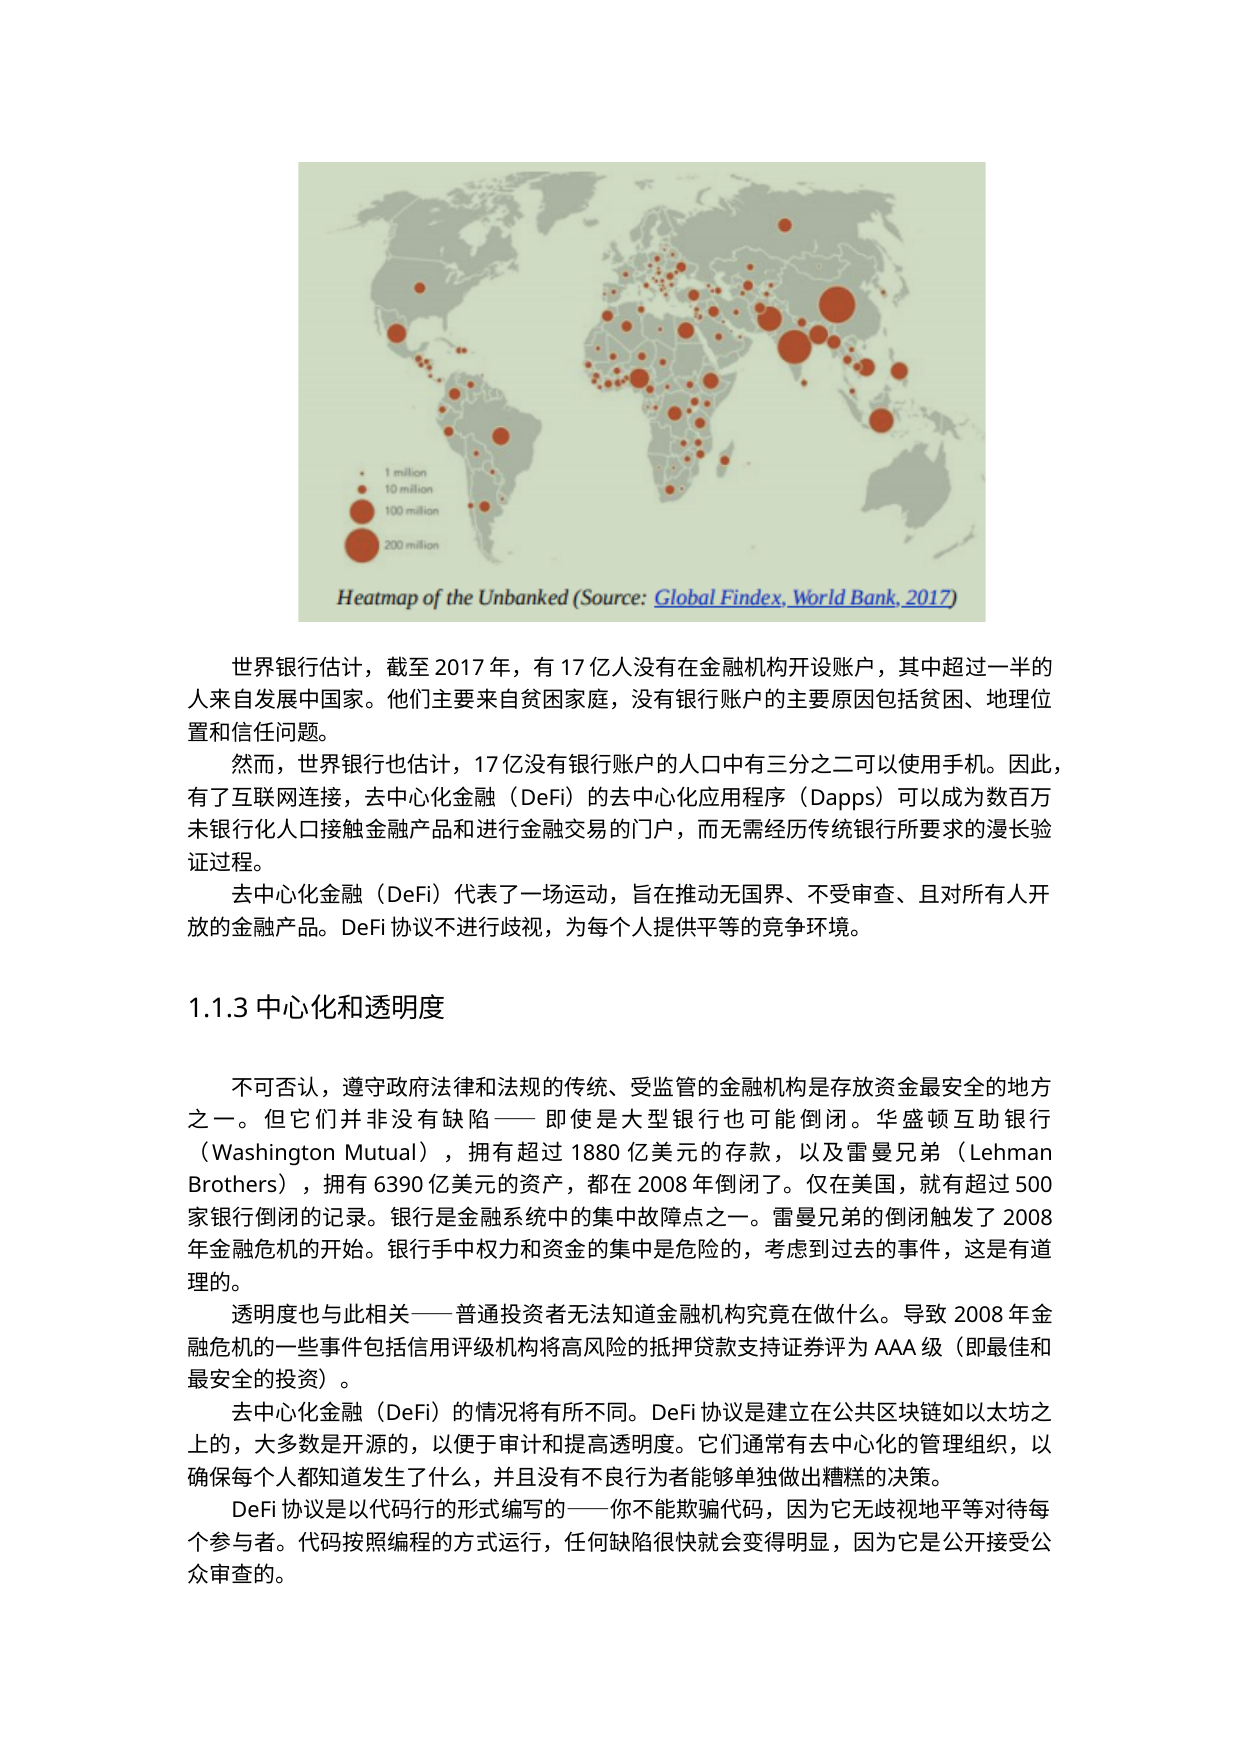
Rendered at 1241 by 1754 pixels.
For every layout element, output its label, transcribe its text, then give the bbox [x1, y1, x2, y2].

text 透明度也与此相关——普通投资者无法知道金融机构究竟在做什么。导致2008年金融危机的一些事件包括信用评级机构将高风险的抵押贷款支持证券评为AAA级（即最佳和最安全的投资）。 [187, 1297, 1053, 1394]
text 去中心化金融（DeFi）的情况将有所不同。DeFi协议是建立在公共区块链如以太坊之上的，大多数是开源的，以便于审计和提高透明度。它们通常有去中心化的管理组织，以确保每个人都知道发生了什么，并且没有不良行为者能够单独做出糟糕的决策。 [187, 1394, 1053, 1492]
subtitle 1.1.3 中心化和透明度 [187, 973, 1053, 1038]
text 不可否认，遵守政府法律和法规的传统、受监管的金融机构是存放资金最安全的地方之一。但它们并非没有缺陷——即使是大型银行也可能倒闭。华盛顿互助银行（Washington Mutual），拥有超过1880亿美元的存款，以及雷曼兄弟（Lehman Brothers），拥有6390亿美元的资产，都在2008年倒闭了。仅在美国，就有超过500家银行倒闭的记录。银行是金融系统中的集中故障点之一。雷曼兄弟的倒闭触发了2008年金融危机的开始。银行手中权力和资金的集中是危险的，考虑到过去的事件，这是有道理的。 [187, 1069, 1053, 1297]
text 世界银行估计，截至2017年，有17亿人没有在金融机构开设账户，其中超过一半的人来自发展中国家。他们主要来自贫困家庭，没有银行账户的主要原因包括贫困、地理位置和信任问题。 [187, 649, 1053, 747]
text 去中心化金融（DeFi）代表了一场运动，旨在推动无国界、不受审查、且对所有人开放的金融产品。DeFi协议不进行歧视，为每个人提供平等的竞争环境。 [187, 877, 1053, 942]
text 然而，世界银行也估计，17亿没有银行账户的人口中有三分之二可以使用手机。因此，有了互联网连接，去中心化金融（DeFi）的去中心化应用程序（Dapps）可以成为数百万未银行化人口接触金融产品和进行金融交易的门户，而无需经历传统银行所要求的漫长验证过程。 [187, 747, 1053, 877]
text DeFi协议是以代码行的形式编写的——你不能欺骗代码，因为它无歧视地平等对待每个参与者。代码按照编程的方式运行，任何缺陷很快就会变得明显，因为它是公开接受公众审查的。 [187, 1492, 1053, 1589]
picture [298, 162, 986, 622]
